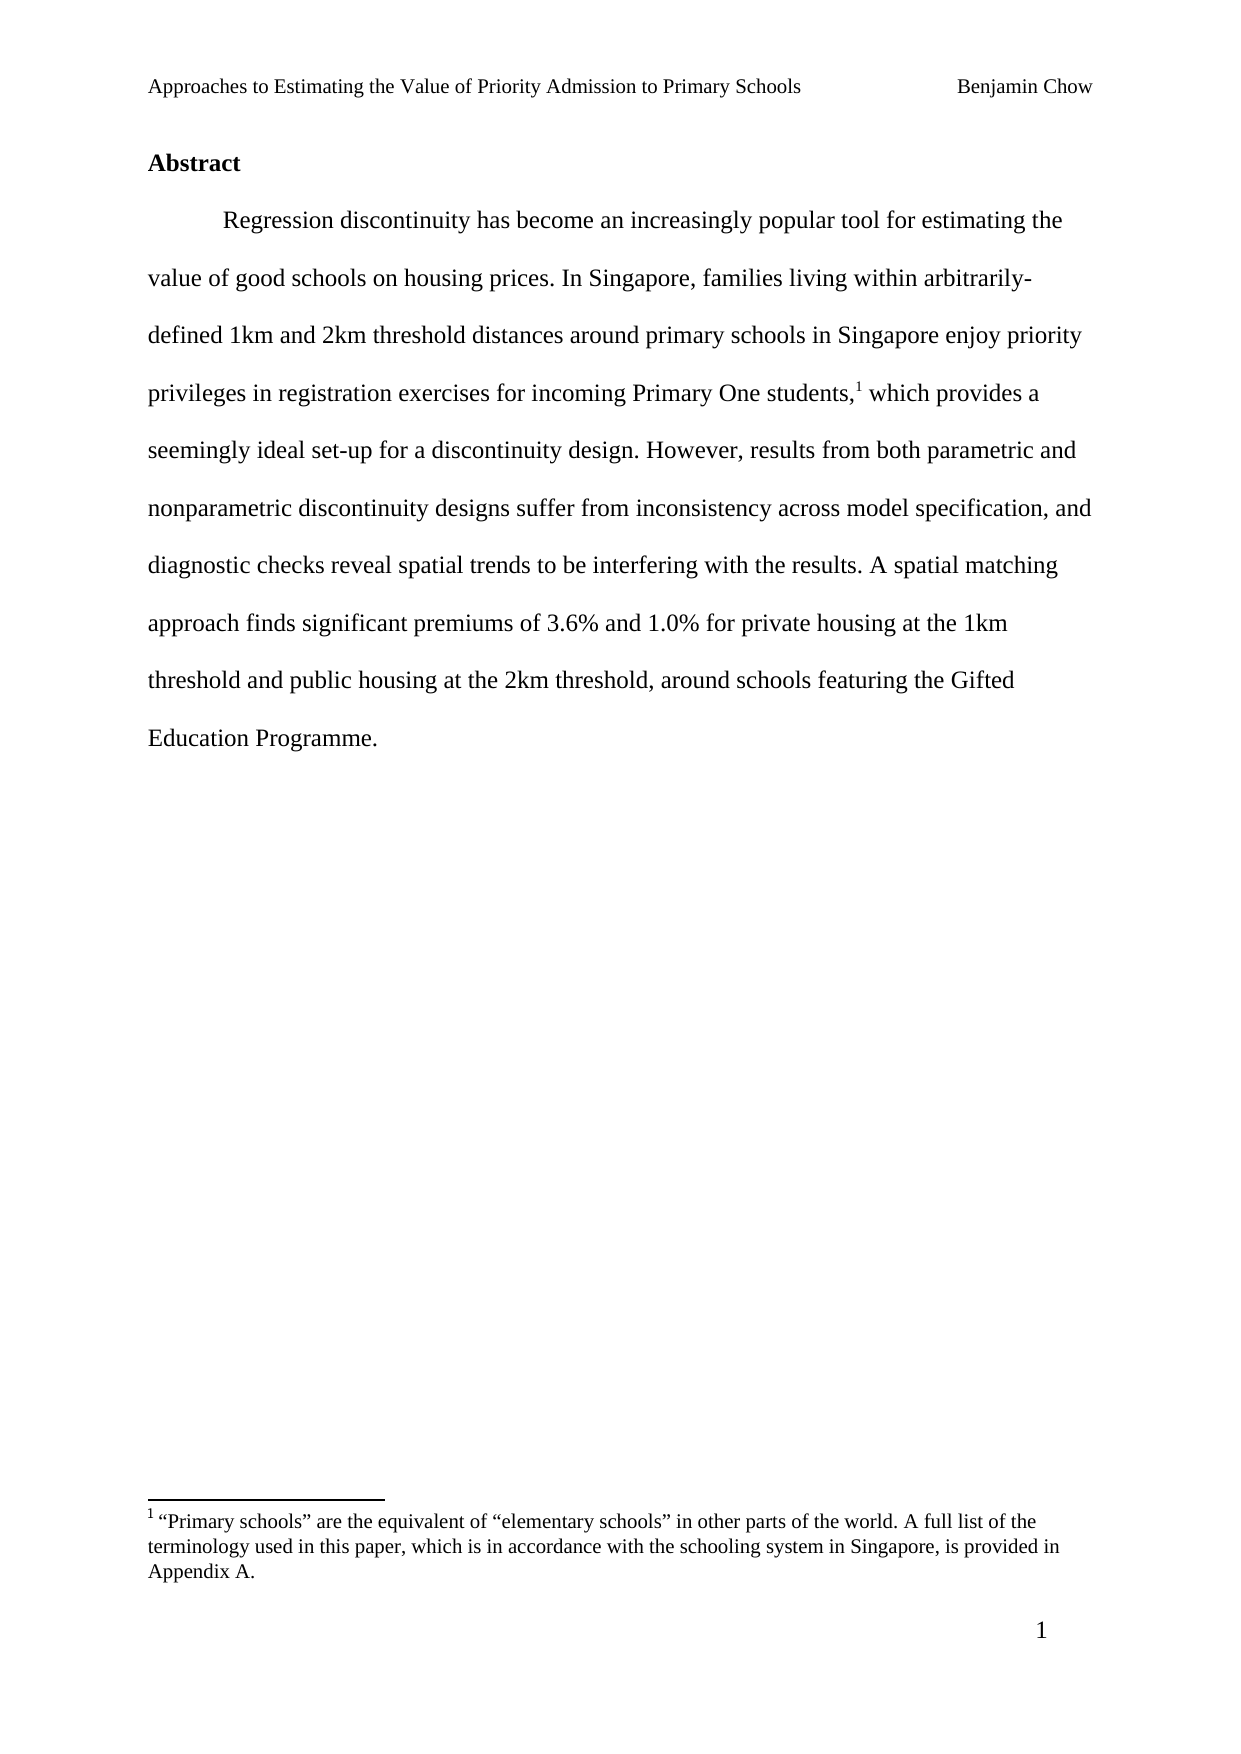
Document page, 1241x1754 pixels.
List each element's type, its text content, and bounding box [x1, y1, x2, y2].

text Abstract [148, 148, 1092, 176]
text Regression discontinuity has become an increasingly popular tool for estimating the value of good schools on housing prices. In Singapore, families living within arbitrarily-defined 1km and 2km threshold distances around primary schools in Singapore enjoy priority privileges in registration exercises for incoming Primary One students, which provides a seemingly ideal set-up for a discontinuity design. However, results from both parametric and nonparametric discontinuity designs suffer from inconsistency across model specification, and diagnostic checks reveal spatial trends to be interfering with the results. A spatial matching approach finds significant premiums of 3.6% and 1.0% for private housing at the 1km threshold and public housing at the 2km threshold, around schools featuring the Gifted Education Programme. [148, 205, 1092, 751]
